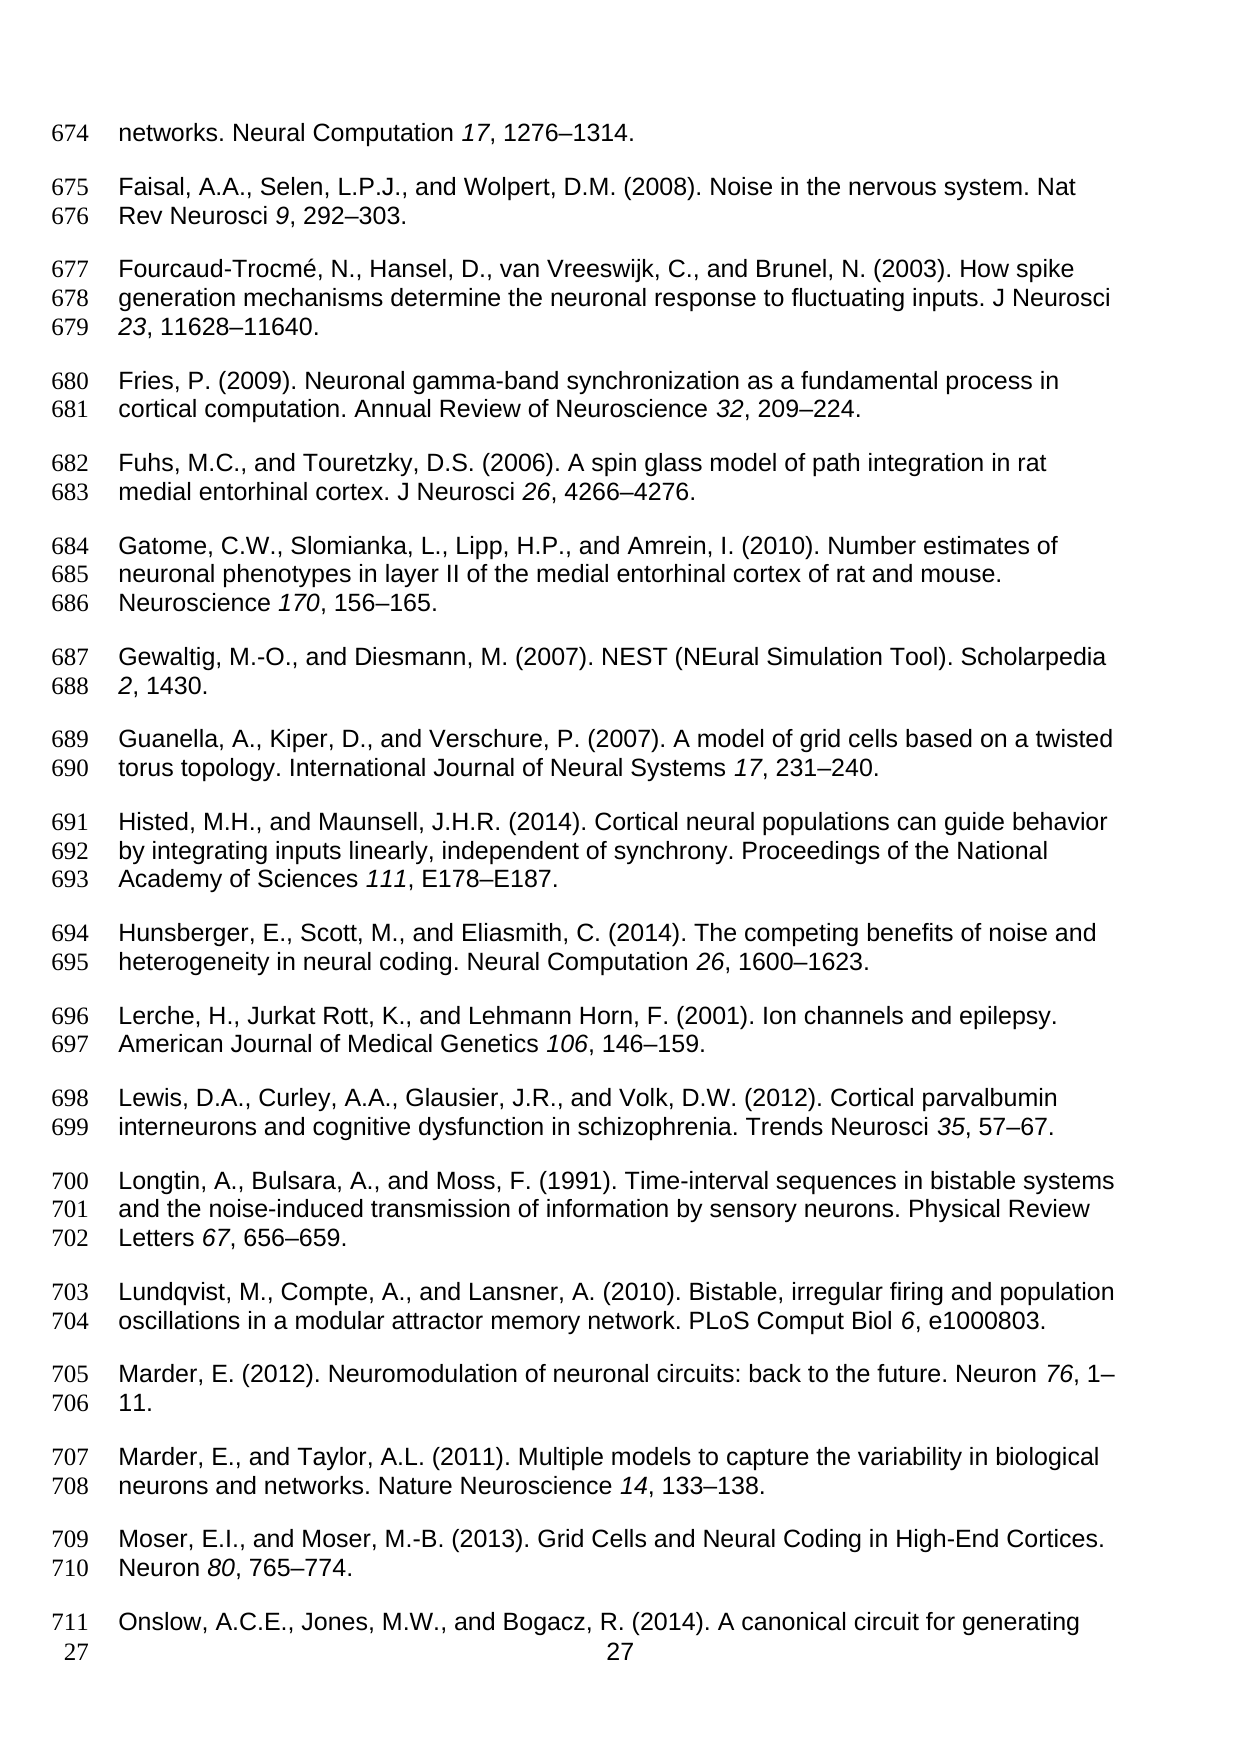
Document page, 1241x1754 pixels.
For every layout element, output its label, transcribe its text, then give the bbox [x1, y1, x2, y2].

text Fuhs, M.C., and Touretzky, D.S. (2006). A spin glass model of path integration in rat medial entorhinal cortex. J Neurosci 26, 4266–4276. [118, 448, 1122, 506]
text Guanella, A., Kiper, D., and Verschure, P. (2007). A model of grid cells based on a twisted torus topology. International Journal of Neural Systems 17, 231–240. [118, 724, 1122, 782]
text Histed, M.H., and Maunsell, J.H.R. (2014). Cortical neural populations can guide behavior by integrating inputs linearly, independent of synchrony. Proceedings of the National Academy of Sciences 111, E178–E187. [118, 807, 1122, 893]
text Marder, E. (2012). Neuromodulation of neuronal circuits: back to the future. Neuron 76, 1–11. [118, 1359, 1122, 1417]
text Hunsberger, E., Scott, M., and Eliasmith, C. (2014). The competing benefits of noise and heterogeneity in neural coding. Neural Computation 26, 1600–1623. [118, 918, 1122, 976]
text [118, 118, 1122, 147]
text Gewaltig, M.-O., and Diesmann, M. (2007). NEST (NEural Simulation Tool). Scholarpedia 2, 1430. [118, 642, 1122, 699]
text Fourcaud-Trocmé, N., Hansel, D., van Vreeswijk, C., and Brunel, N. (2003). How spike generation mechanisms determine the neuronal response to fluctuating inputs. J Neurosci 23, 11628–11640. [118, 254, 1122, 341]
text Lundqvist, M., Compte, A., and Lansner, A. (2010). Bistable, irregular firing and population oscillations in a modular attractor memory network. PLoS Comput Biol 6, e1000803. [118, 1277, 1122, 1334]
text Fries, P. (2009). Neuronal gamma-band synchronization as a fundamental process in cortical computation. Annual Review of Neuroscience 32, 209–224. [118, 366, 1122, 423]
text Gatome, C.W., Slomianka, L., Lipp, H.P., and Amrein, I. (2010). Number estimates of neuronal phenotypes in layer II of the medial entorhinal cortex of rat and mouse. Neuroscience 170, 156–165. [118, 531, 1122, 617]
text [118, 1607, 1122, 1636]
text Lerche, H., Jurkat Rott, K., and Lehmann Horn, F. (2001). Ion channels and epilepsy. American Journal of Medical Genetics 106, 146–159. [118, 1001, 1122, 1058]
text Lewis, D.A., Curley, A.A., Glausier, J.R., and Volk, D.W. (2012). Cortical parvalbumin interneurons and cognitive dysfunction in schizophrenia. Trends Neurosci 35, 57–67. [118, 1083, 1122, 1141]
text Marder, E., and Taylor, A.L. (2011). Multiple models to capture the variability in biological neurons and networks. Nature Neuroscience 14, 133–138. [118, 1442, 1122, 1499]
text Moser, E.I., and Moser, M.-B. (2013). Grid Cells and Neural Coding in High-End Cortices. Neuron 80, 765–774. [118, 1524, 1122, 1582]
text Faisal, A.A., Selen, L.P.J., and Wolpert, D.M. (2008). Noise in the nervous system. Nat Rev Neurosci 9, 292–303. [118, 172, 1122, 229]
text Longtin, A., Bulsara, A., and Moss, F. (1991). Time-interval sequences in bistable systems and the noise-induced transmission of information by sensory neurons. Physical Review Letters 67, 656–659. [118, 1166, 1122, 1252]
